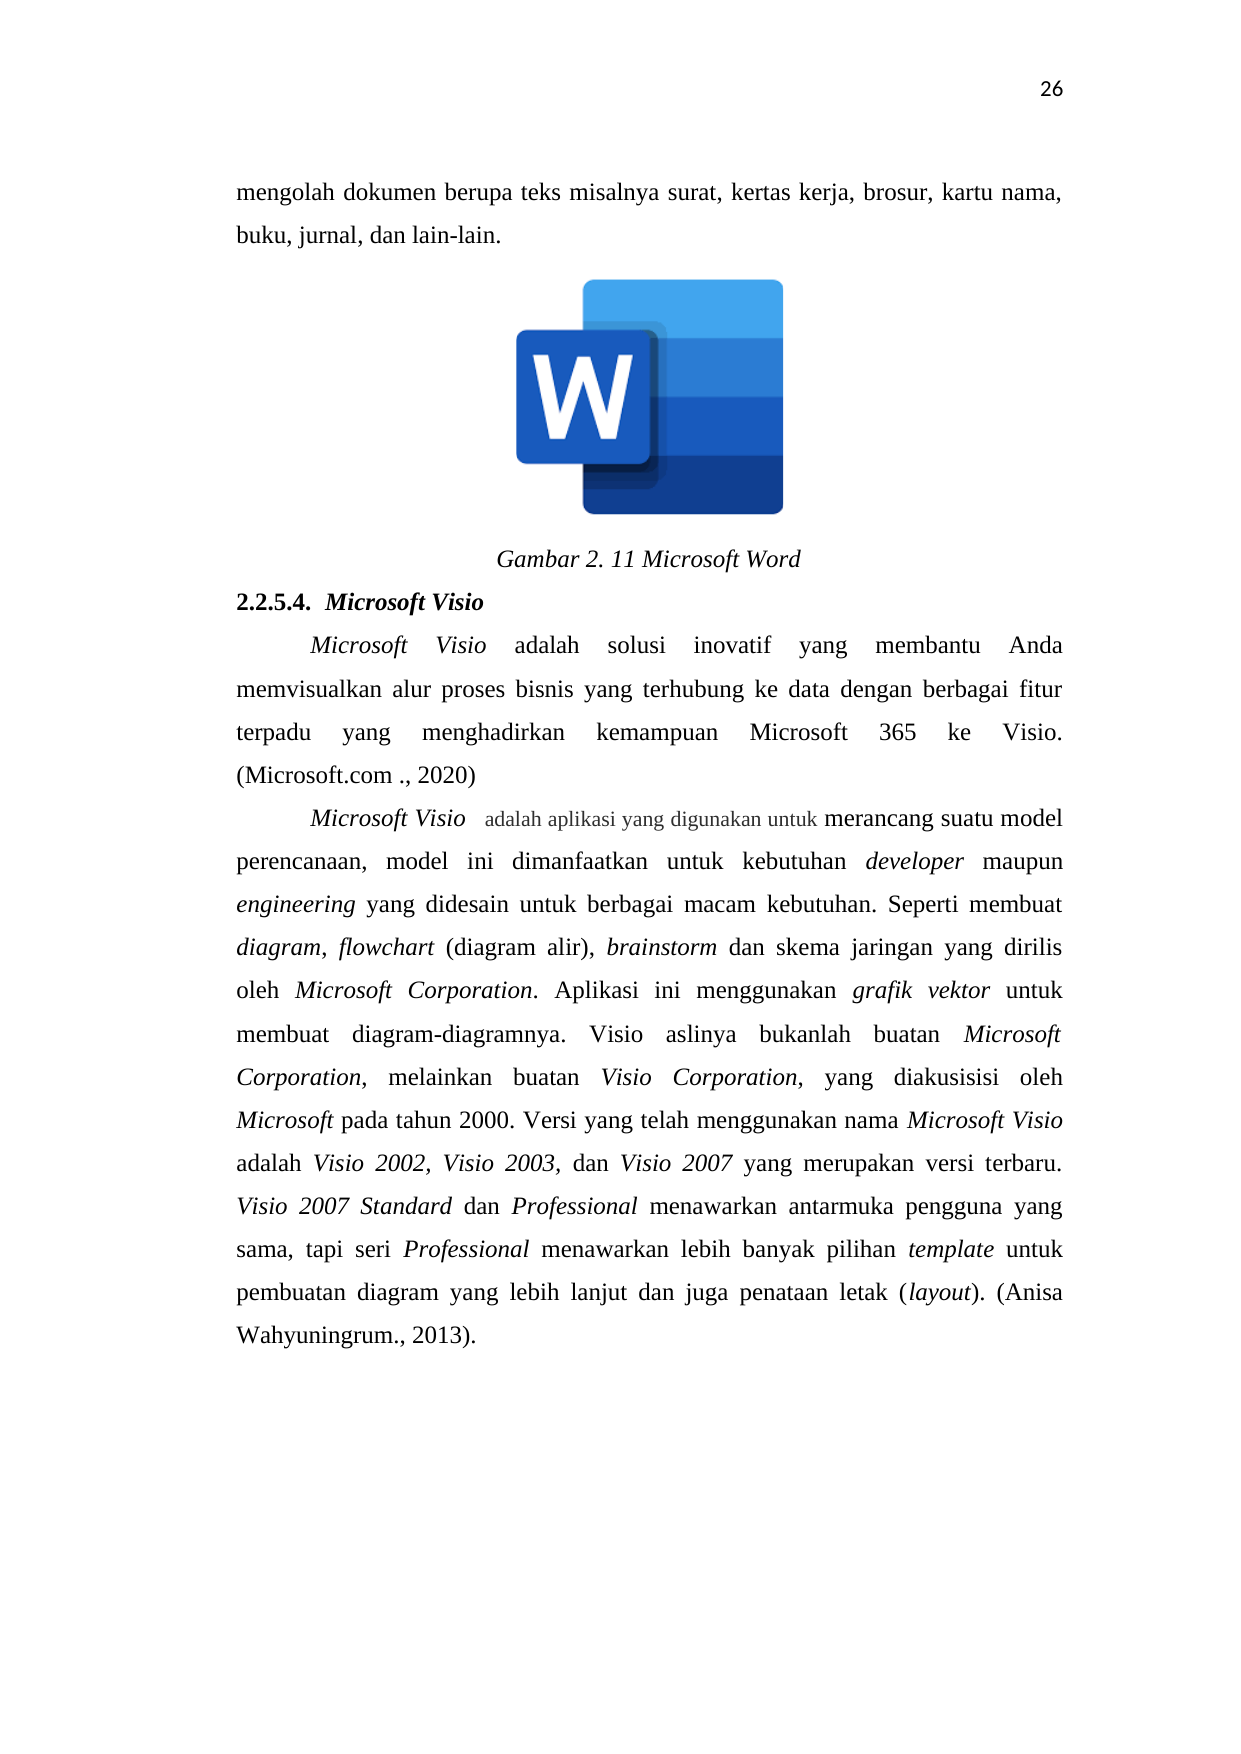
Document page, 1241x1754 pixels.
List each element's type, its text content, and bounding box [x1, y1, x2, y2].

text Microsoft Visio adalah solusi inovatif yang membantu Anda memvisualkan alur proses bisnis yang terhubung ke data dengan berbagai fitur terpadu yang menghadirkan kemampuan Microsoft 365 ke Visio. (Microsoft.com ., 2020) [236, 631, 1063, 789]
list Microsoft Visio [236, 587, 1063, 616]
text Microsoft Visio adalah aplikasi yang digunakan untuk merancang suatu model perencanaan, model ini dimanfaatkan untuk kebutuhan developer maupun engineering yang didesain untuk berbagai macam kebutuhan. Seperti membuat diagram, flowchart (diagram alir), brainstorm dan skema jaringan yang dirilis oleh Microsoft Corporation. Aplikasi ini menggunakan grafik vektor untuk membuat diagram-diagramnya. Visio aslinya bukanlah buatan Microsoft Corporation, melainkan buatan Visio Corporation, yang diakusisisi oleh Microsoft pada tahun 2000. Versi yang telah menggunakan nama Microsoft Visio adalah Visio 2002, Visio 2003, dan Visio 2007 yang merupakan versi terbaru. Visio 2007 Standard dan Professional menawarkan antarmuka pengguna yang sama, tapi seri Professional menawarkan lebih banyak pilihan template untuk pembuatan diagram yang lebih lanjut dan juga penataan letak (layout). (Anisa Wahyuningrum., 2013). [236, 803, 1063, 1349]
text Gambar 2. 11 Microsoft Word [236, 544, 1063, 573]
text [236, 177, 1063, 249]
picture [516, 263, 784, 531]
